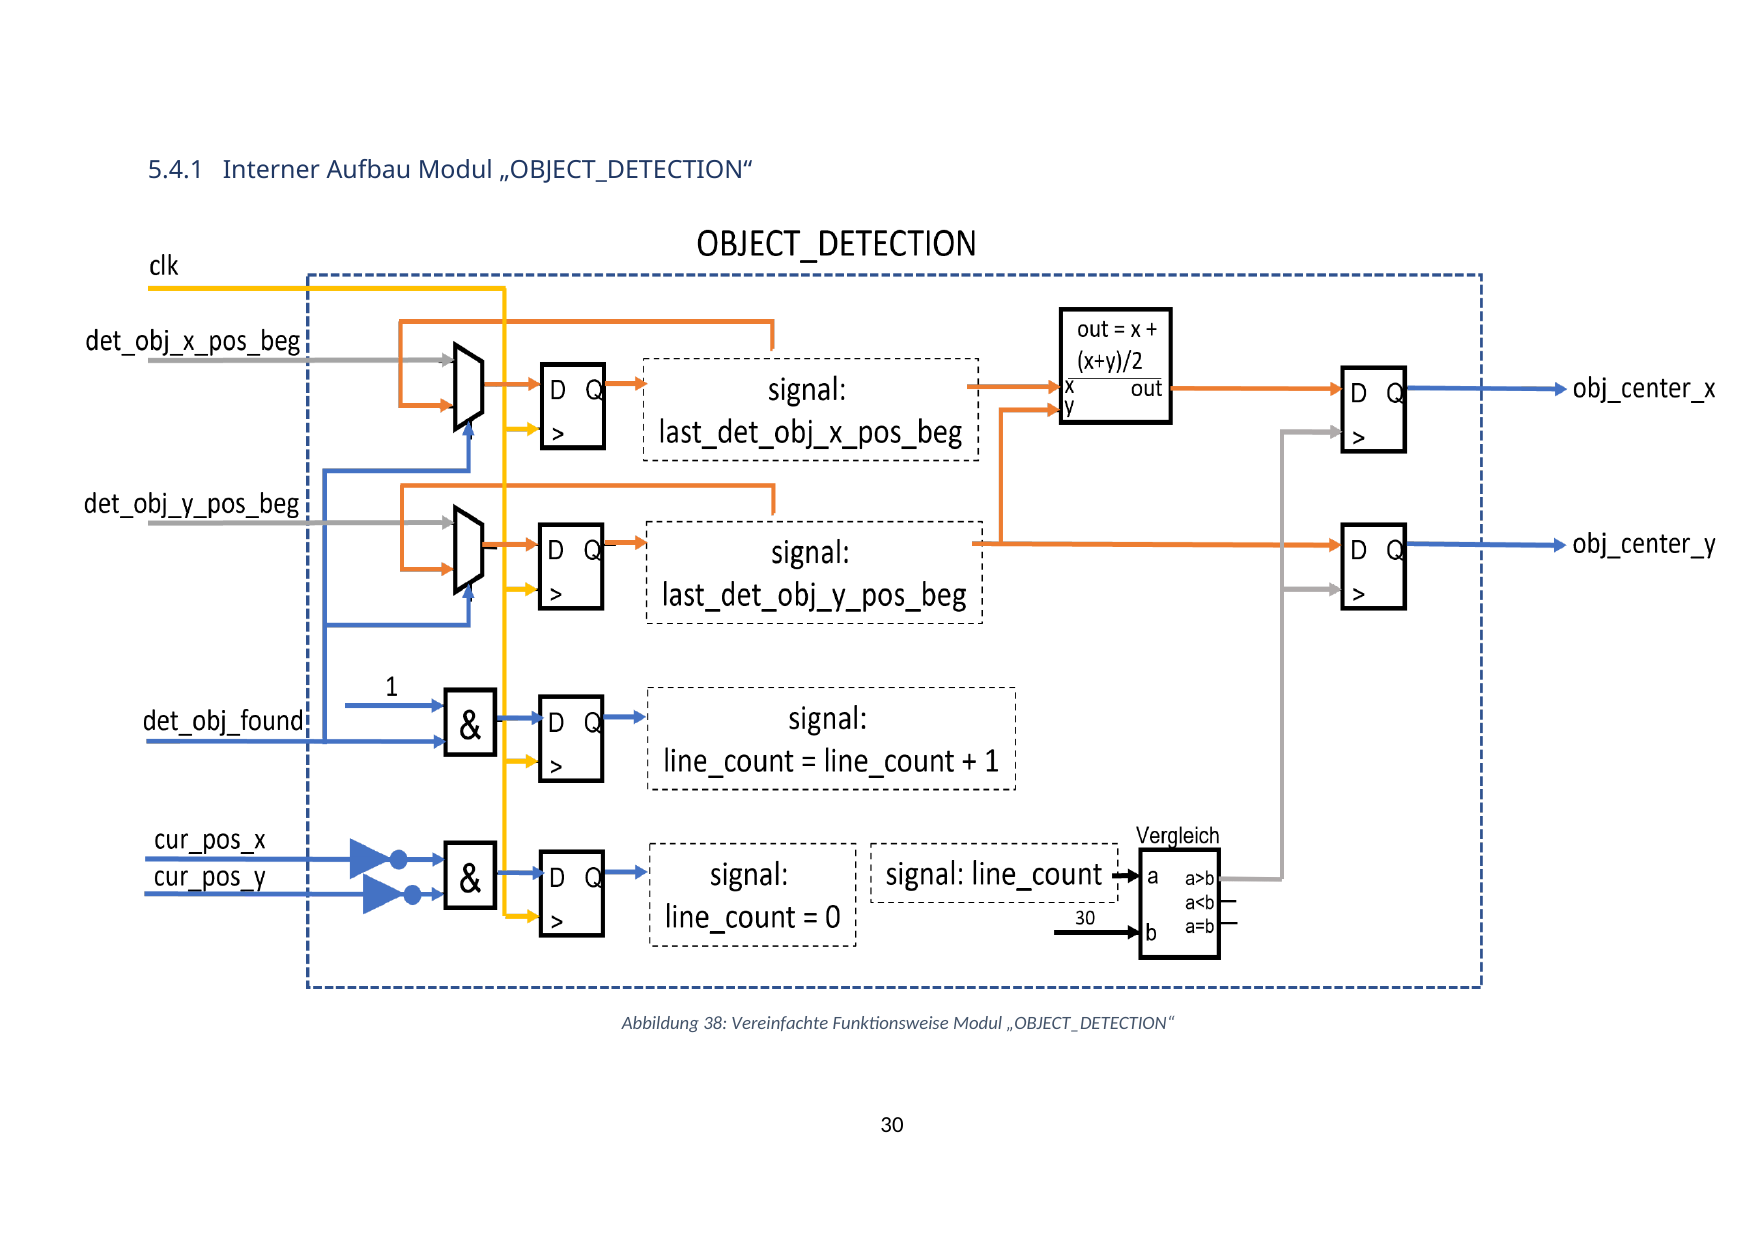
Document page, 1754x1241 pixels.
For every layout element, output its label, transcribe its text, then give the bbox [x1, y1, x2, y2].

picture [67, 207, 1732, 989]
subtitle Interner Aufbau Modul „OBJECT_DETECTION“ [148, 152, 1636, 186]
